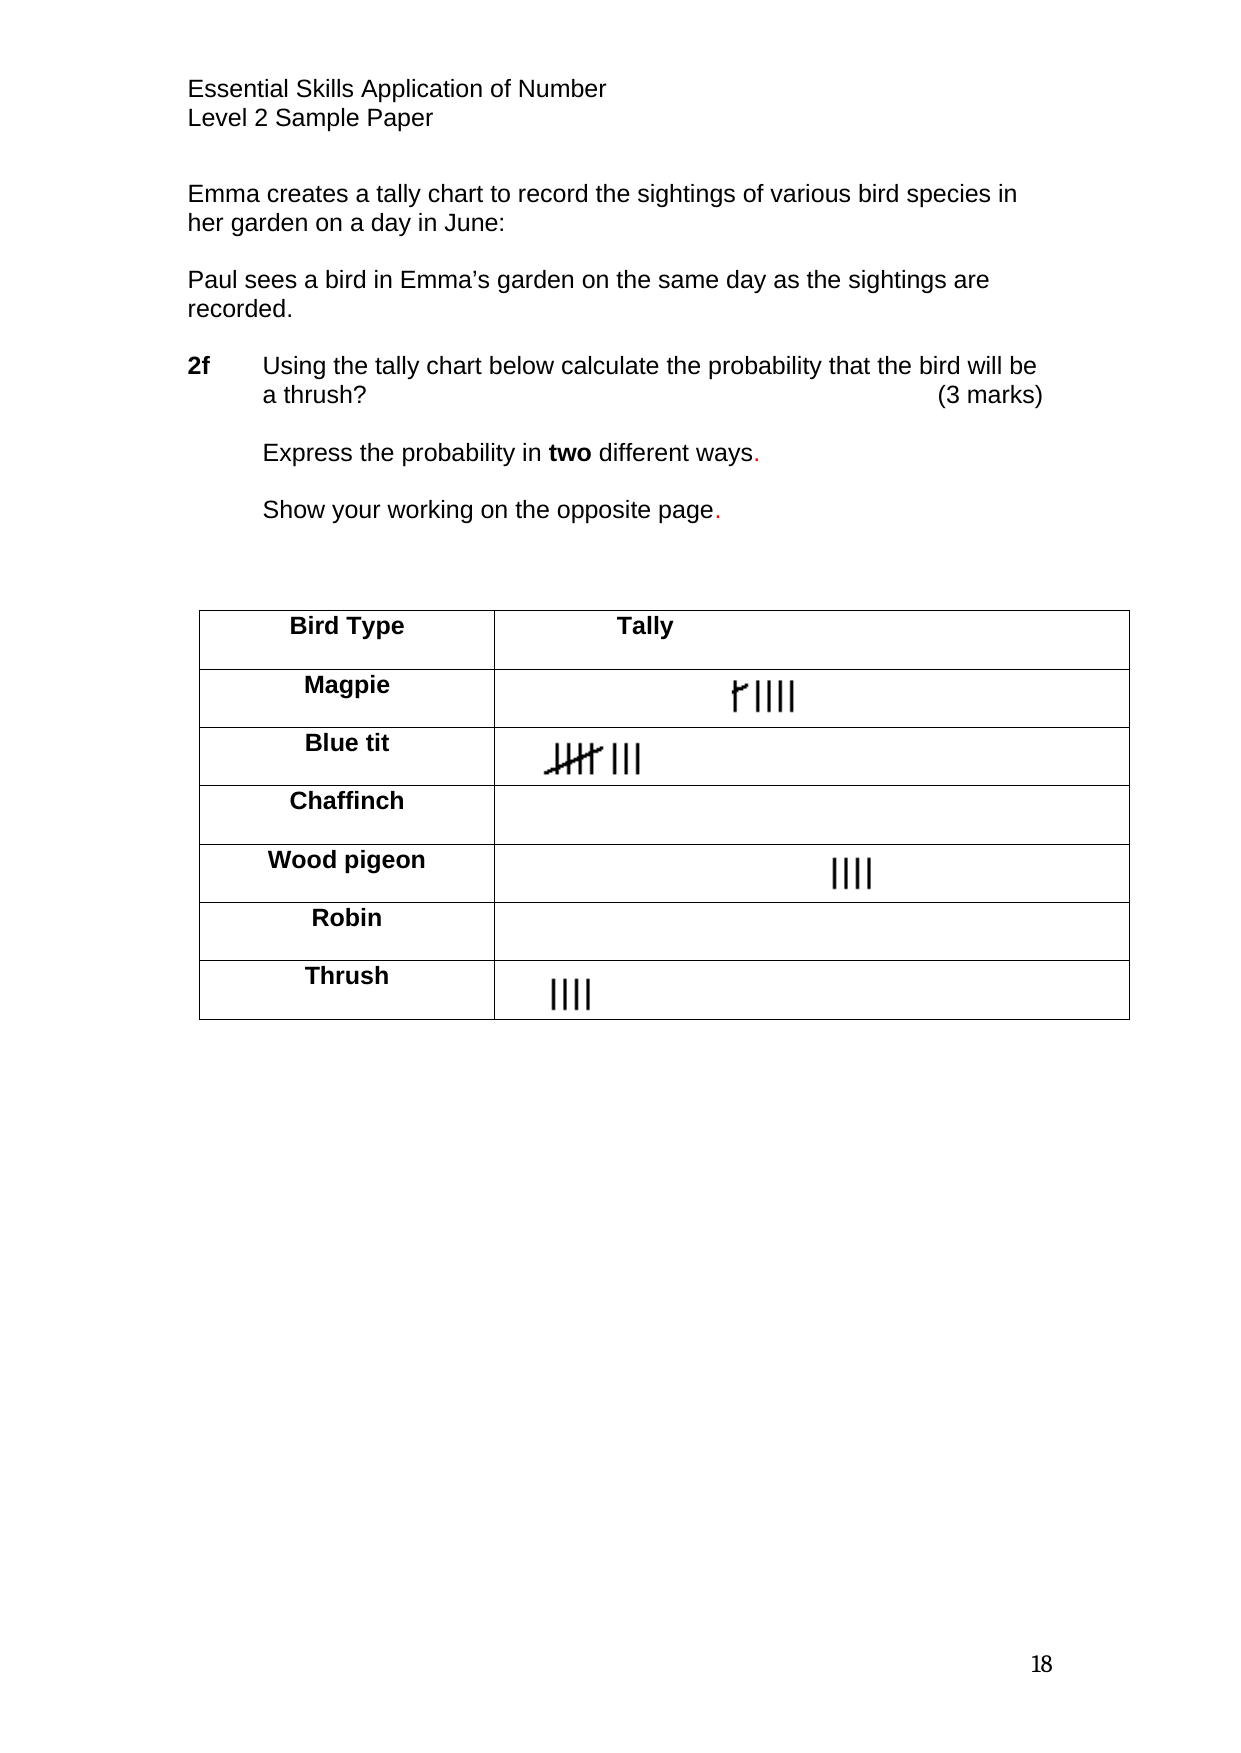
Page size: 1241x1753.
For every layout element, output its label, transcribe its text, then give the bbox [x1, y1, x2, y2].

text Paul sees a bird in Emma’s garden on the same day as the sightings are recorded. [187, 265, 1053, 322]
picture [808, 855, 884, 898]
table_cell [495, 728, 1129, 785]
table_cell [495, 903, 1129, 960]
text 2f Using the tally chart below calculate the probability that the bird will be a thrush? (3 marks) [187, 351, 1053, 409]
picture [731, 676, 809, 718]
table_cell Thrush [200, 961, 494, 1019]
table_cell Blue tit [200, 728, 494, 785]
table_header Tally [495, 611, 1129, 668]
table_cell [495, 845, 1129, 902]
table_cell [495, 786, 1129, 844]
table_cell [495, 961, 1129, 1019]
table_cell Magpie [200, 670, 494, 727]
text Emma creates a tally chart to record the sightings of various bird species in her garden on a day in June: [187, 179, 1053, 236]
table_header Bird Type [200, 611, 494, 668]
text Express the probability in two different ways. [187, 437, 1053, 466]
table_cell Robin [200, 903, 494, 960]
table_cell [495, 670, 1129, 727]
picture [527, 738, 664, 777]
table_cell Chaffinch [200, 786, 494, 844]
table_cell Wood pigeon [200, 845, 494, 902]
text Show your working on the opposite page. [187, 495, 1053, 524]
picture [527, 976, 603, 1019]
